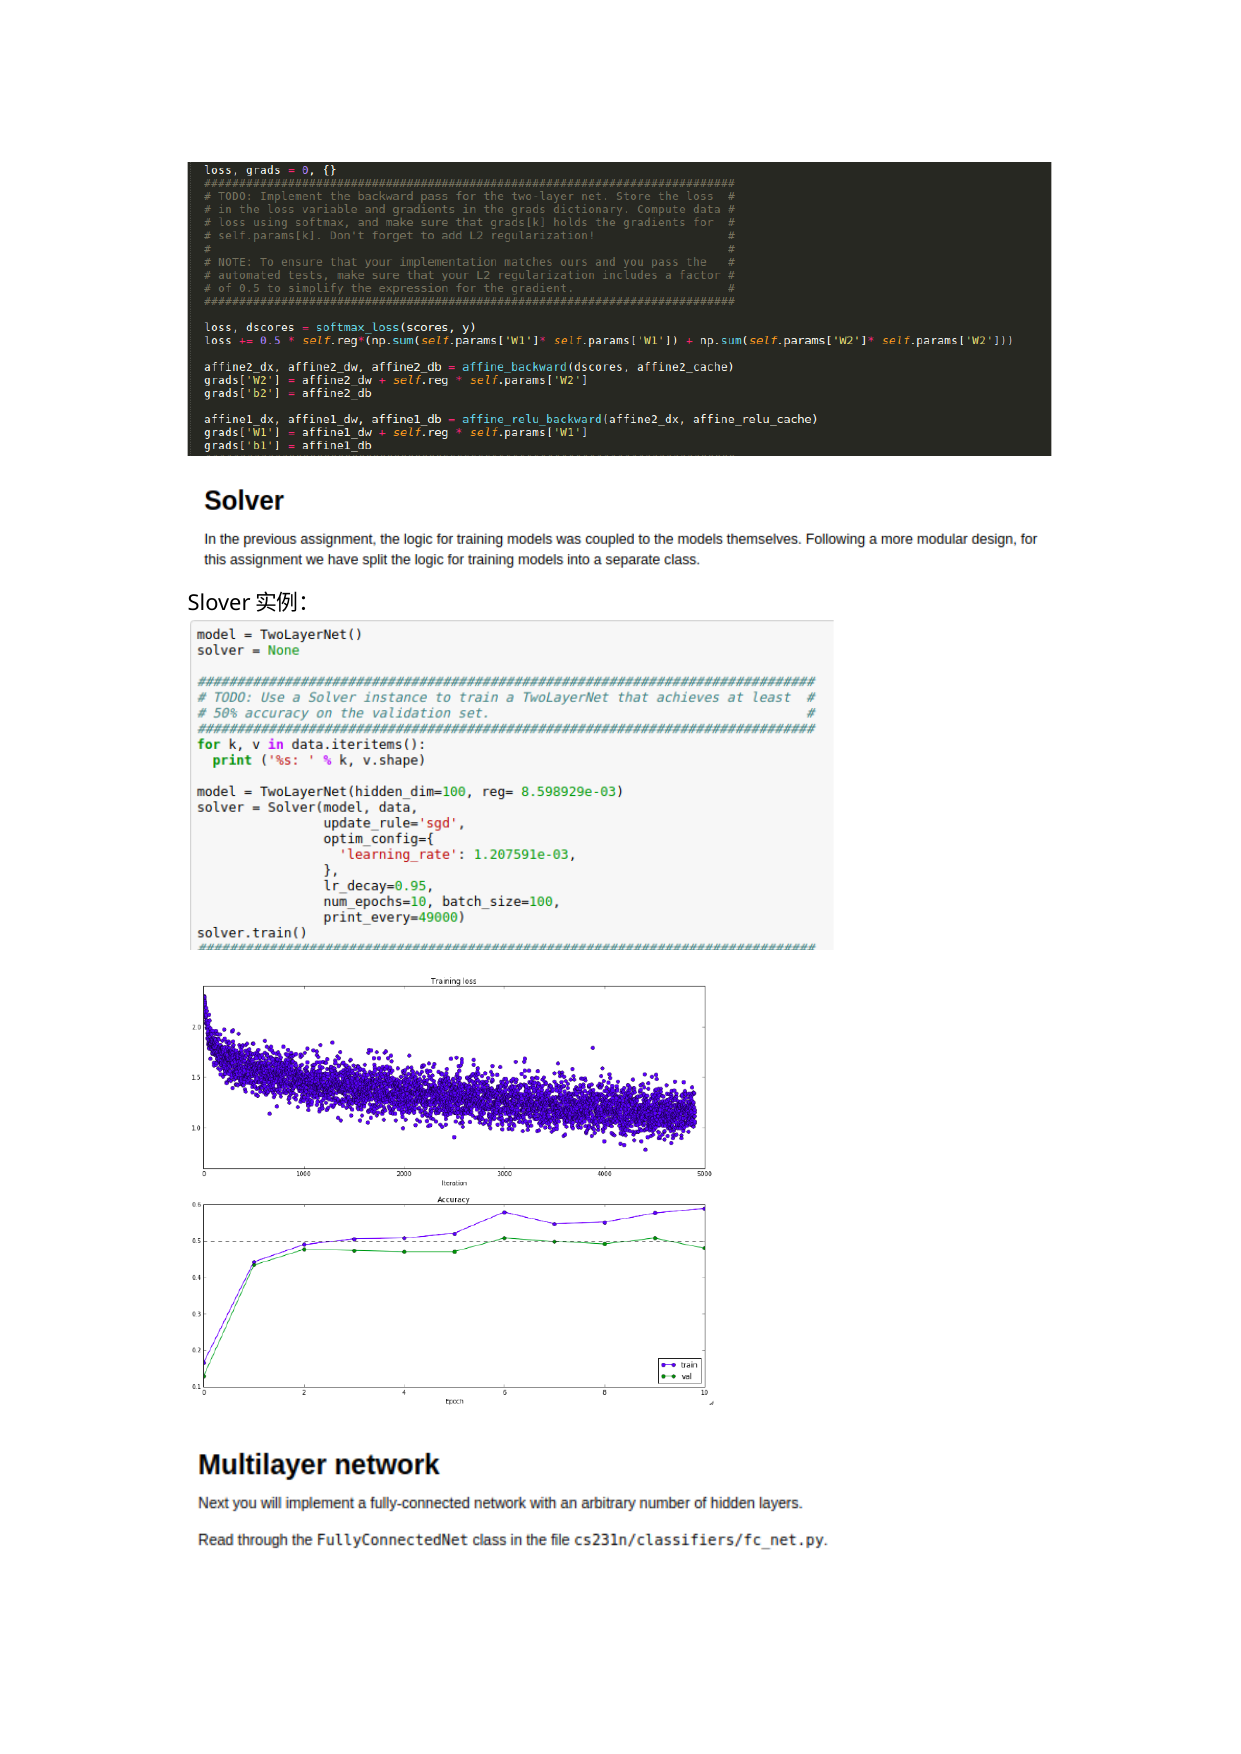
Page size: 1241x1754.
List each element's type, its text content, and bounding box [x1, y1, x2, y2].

picture [187, 974, 737, 1407]
picture [187, 1429, 904, 1568]
list Slover实例： [187, 584, 1053, 617]
picture [187, 617, 834, 950]
picture [187, 487, 1053, 578]
picture [187, 162, 1052, 456]
